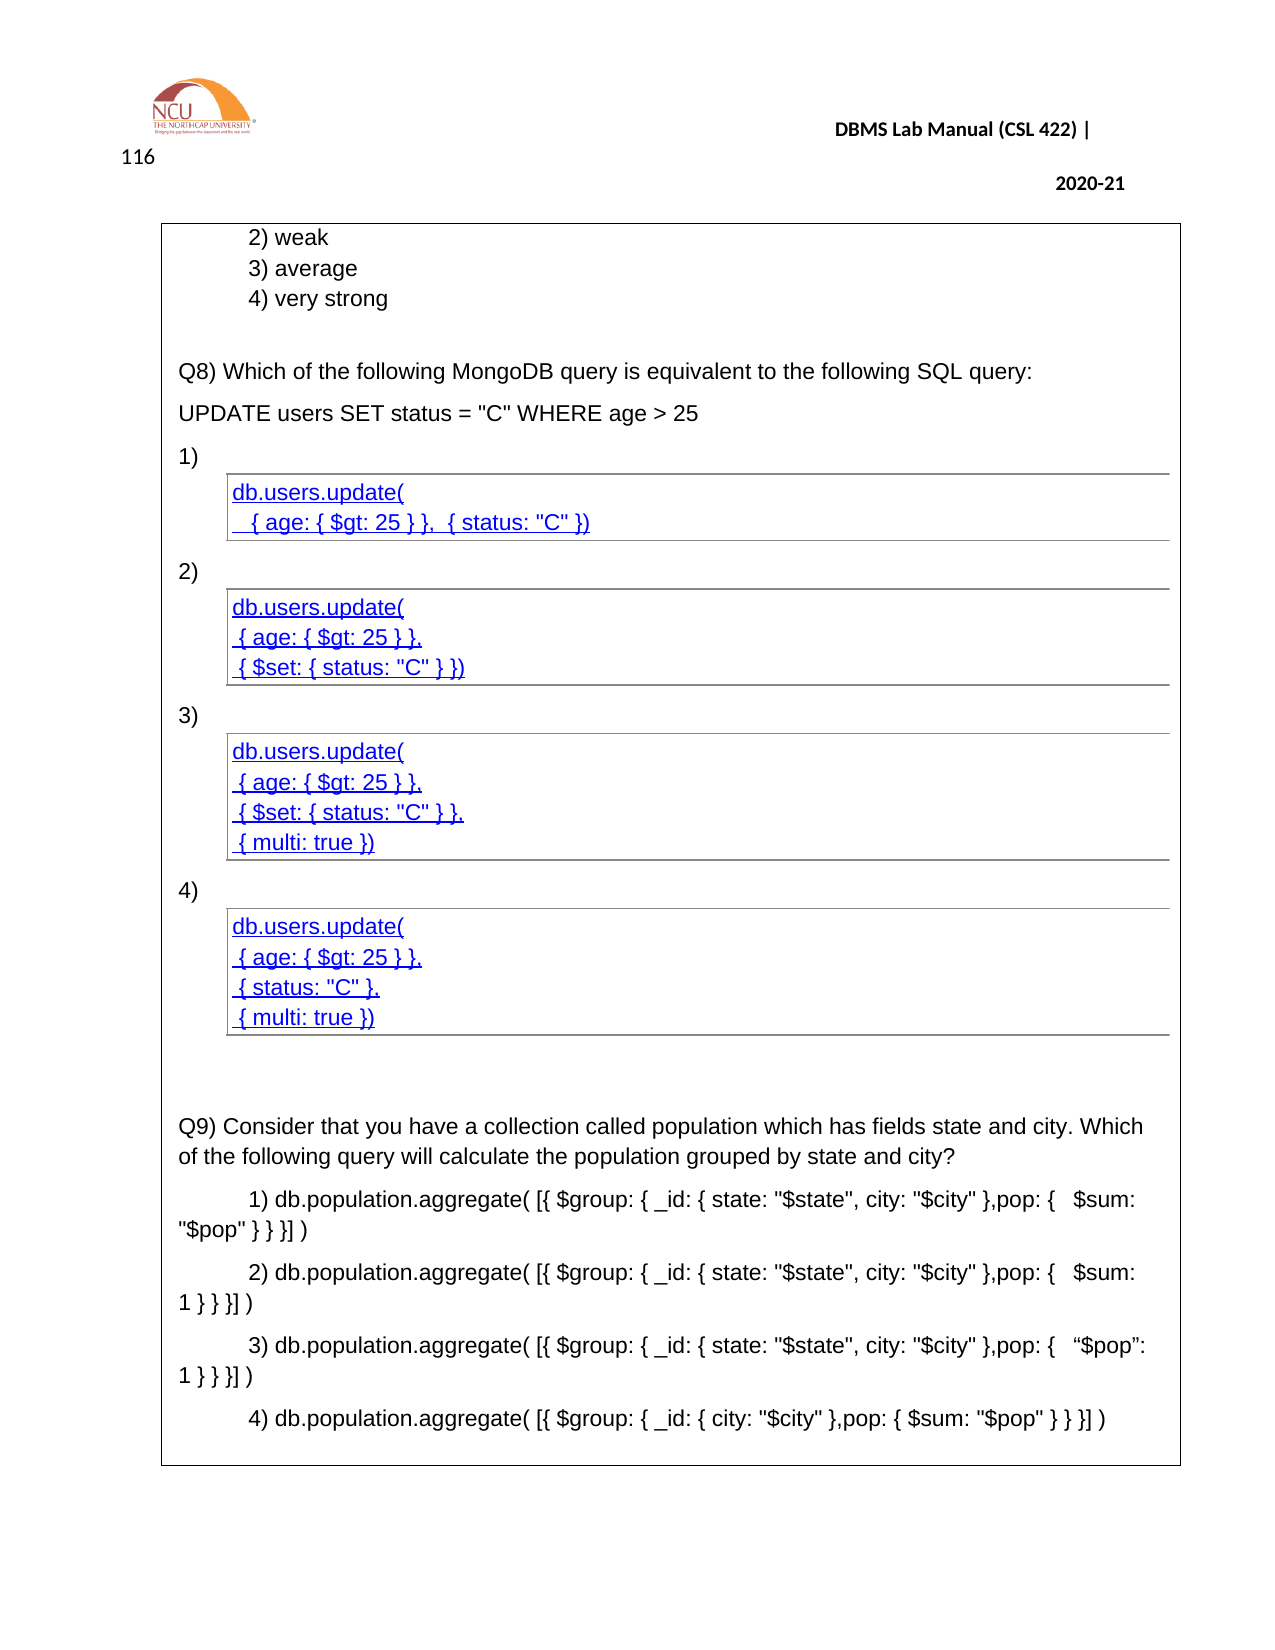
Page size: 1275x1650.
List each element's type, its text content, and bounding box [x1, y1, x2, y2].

picture [150, 75, 257, 136]
